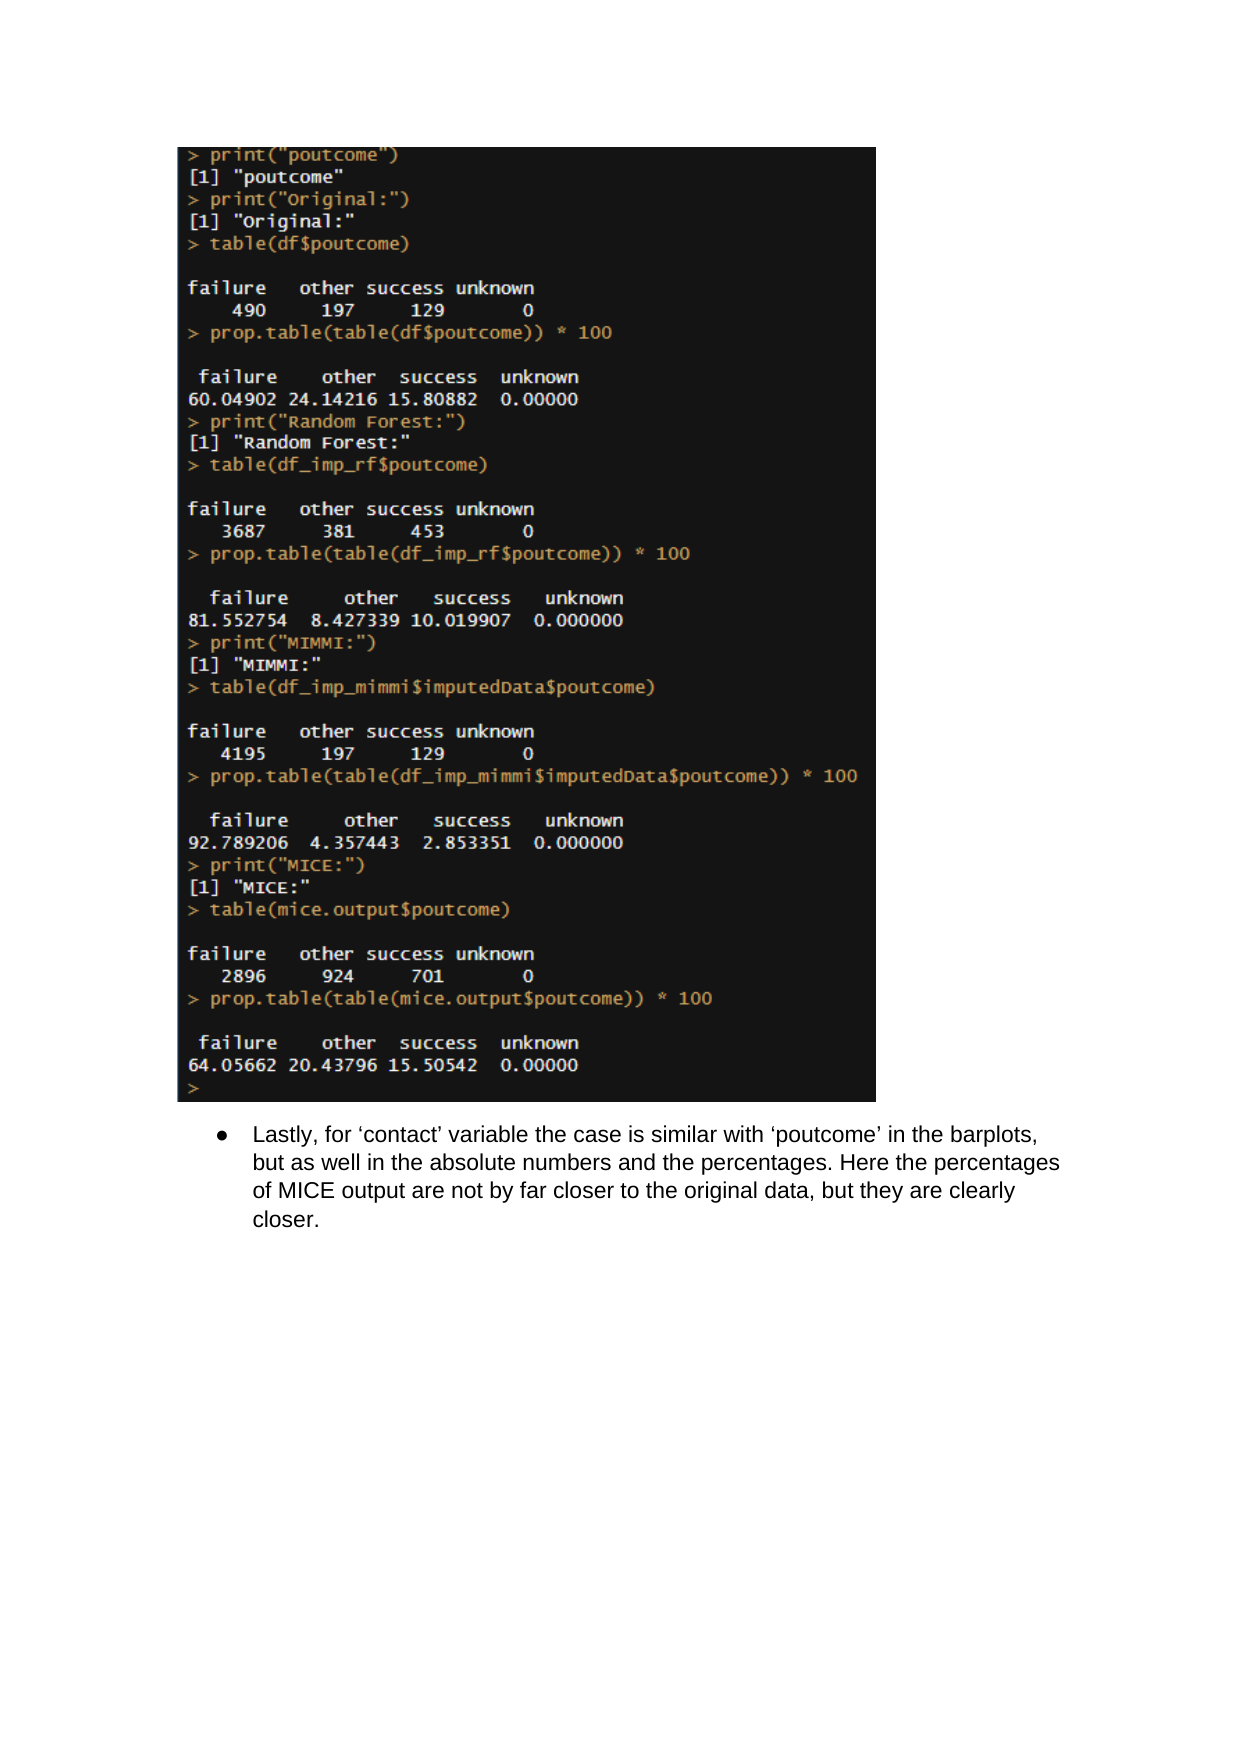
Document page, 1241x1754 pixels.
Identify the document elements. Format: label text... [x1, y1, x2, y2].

list Lastly, for ‘contact’ variable the case is similar with ‘poutcome’ in the barplots, but as well in the absolute numbers and the percentages. Here the percentages of MICE output are not by far closer to the original data, but they are clearly closer. [215, 1121, 1063, 1232]
picture [177, 147, 876, 1102]
